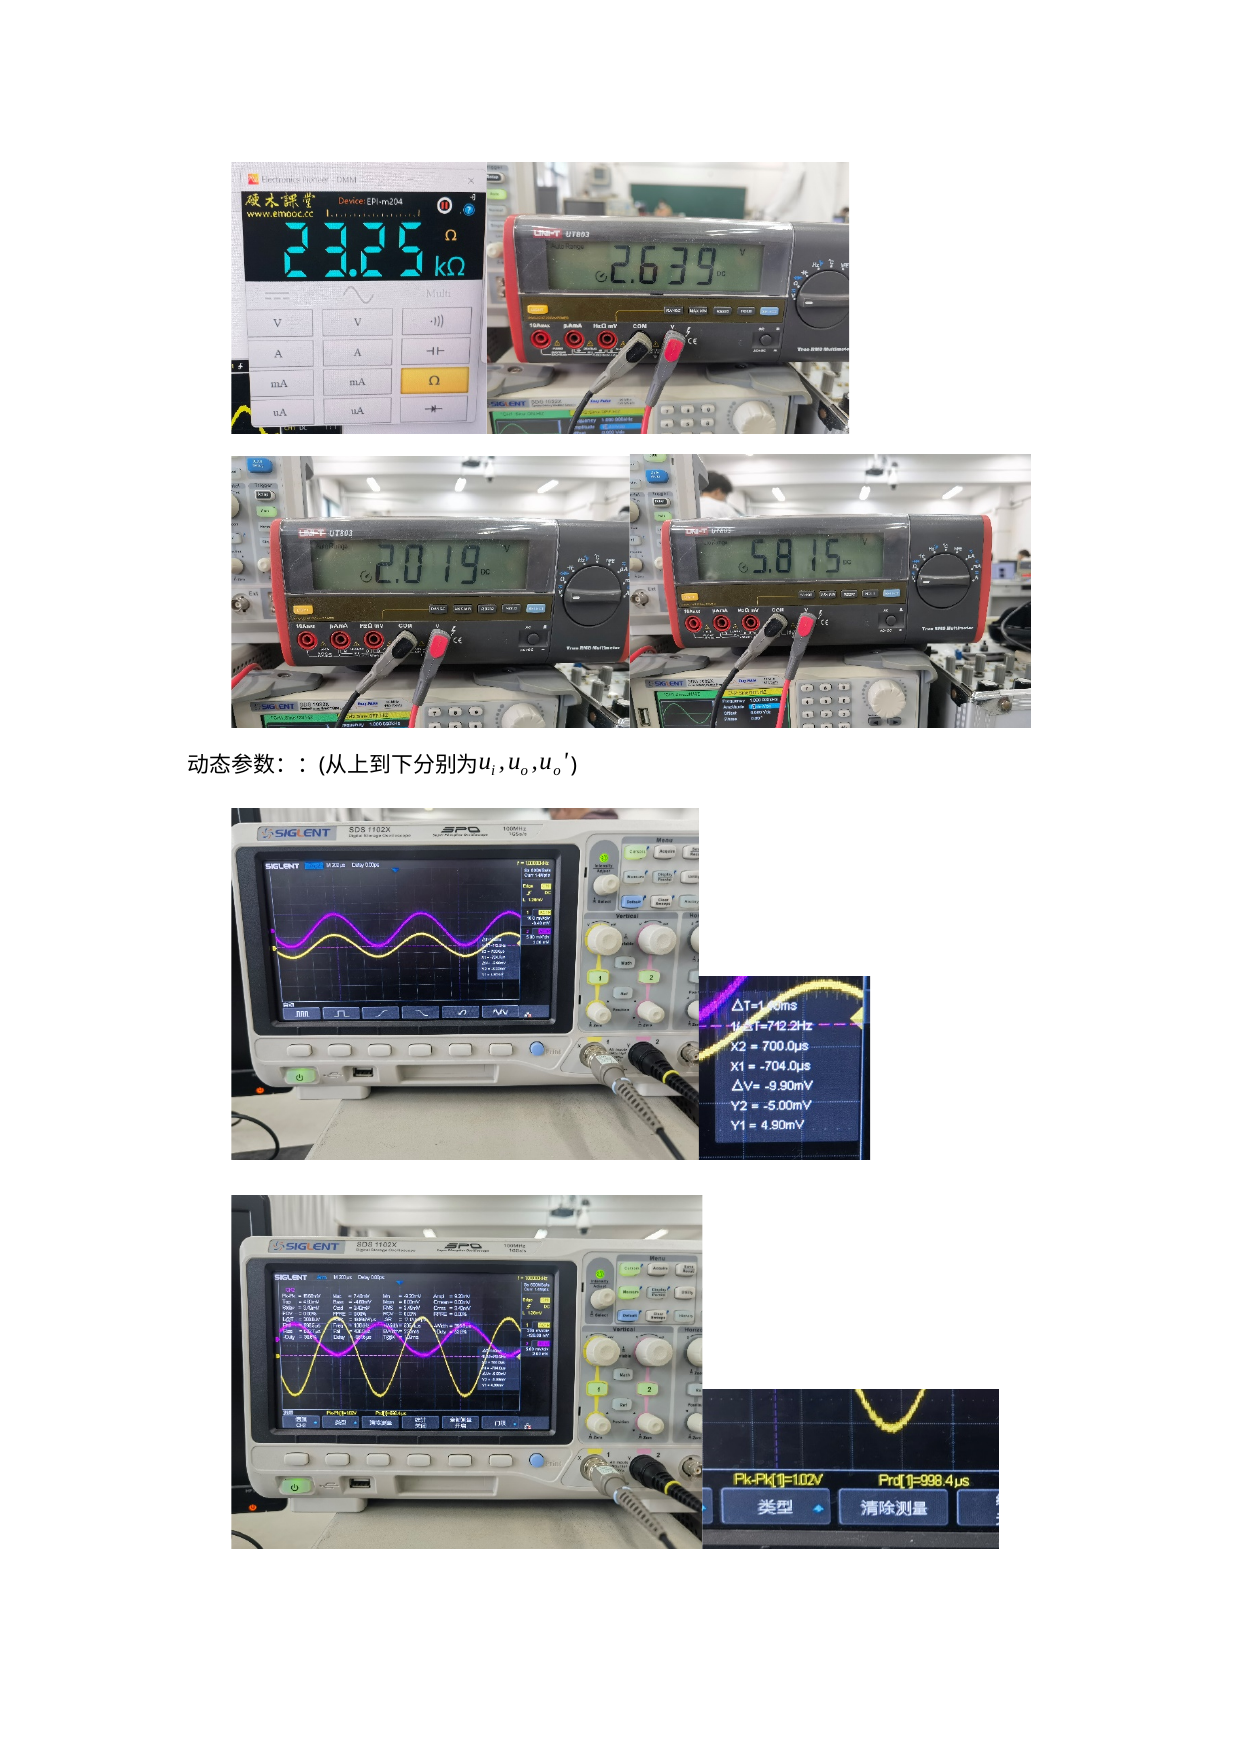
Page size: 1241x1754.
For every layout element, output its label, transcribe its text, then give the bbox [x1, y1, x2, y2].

picture [231, 454, 1031, 728]
text 动态参数：：(从上到下分别为) [187, 747, 1053, 779]
picture [231, 808, 871, 1160]
picture [231, 1195, 999, 1549]
picture [231, 162, 850, 434]
